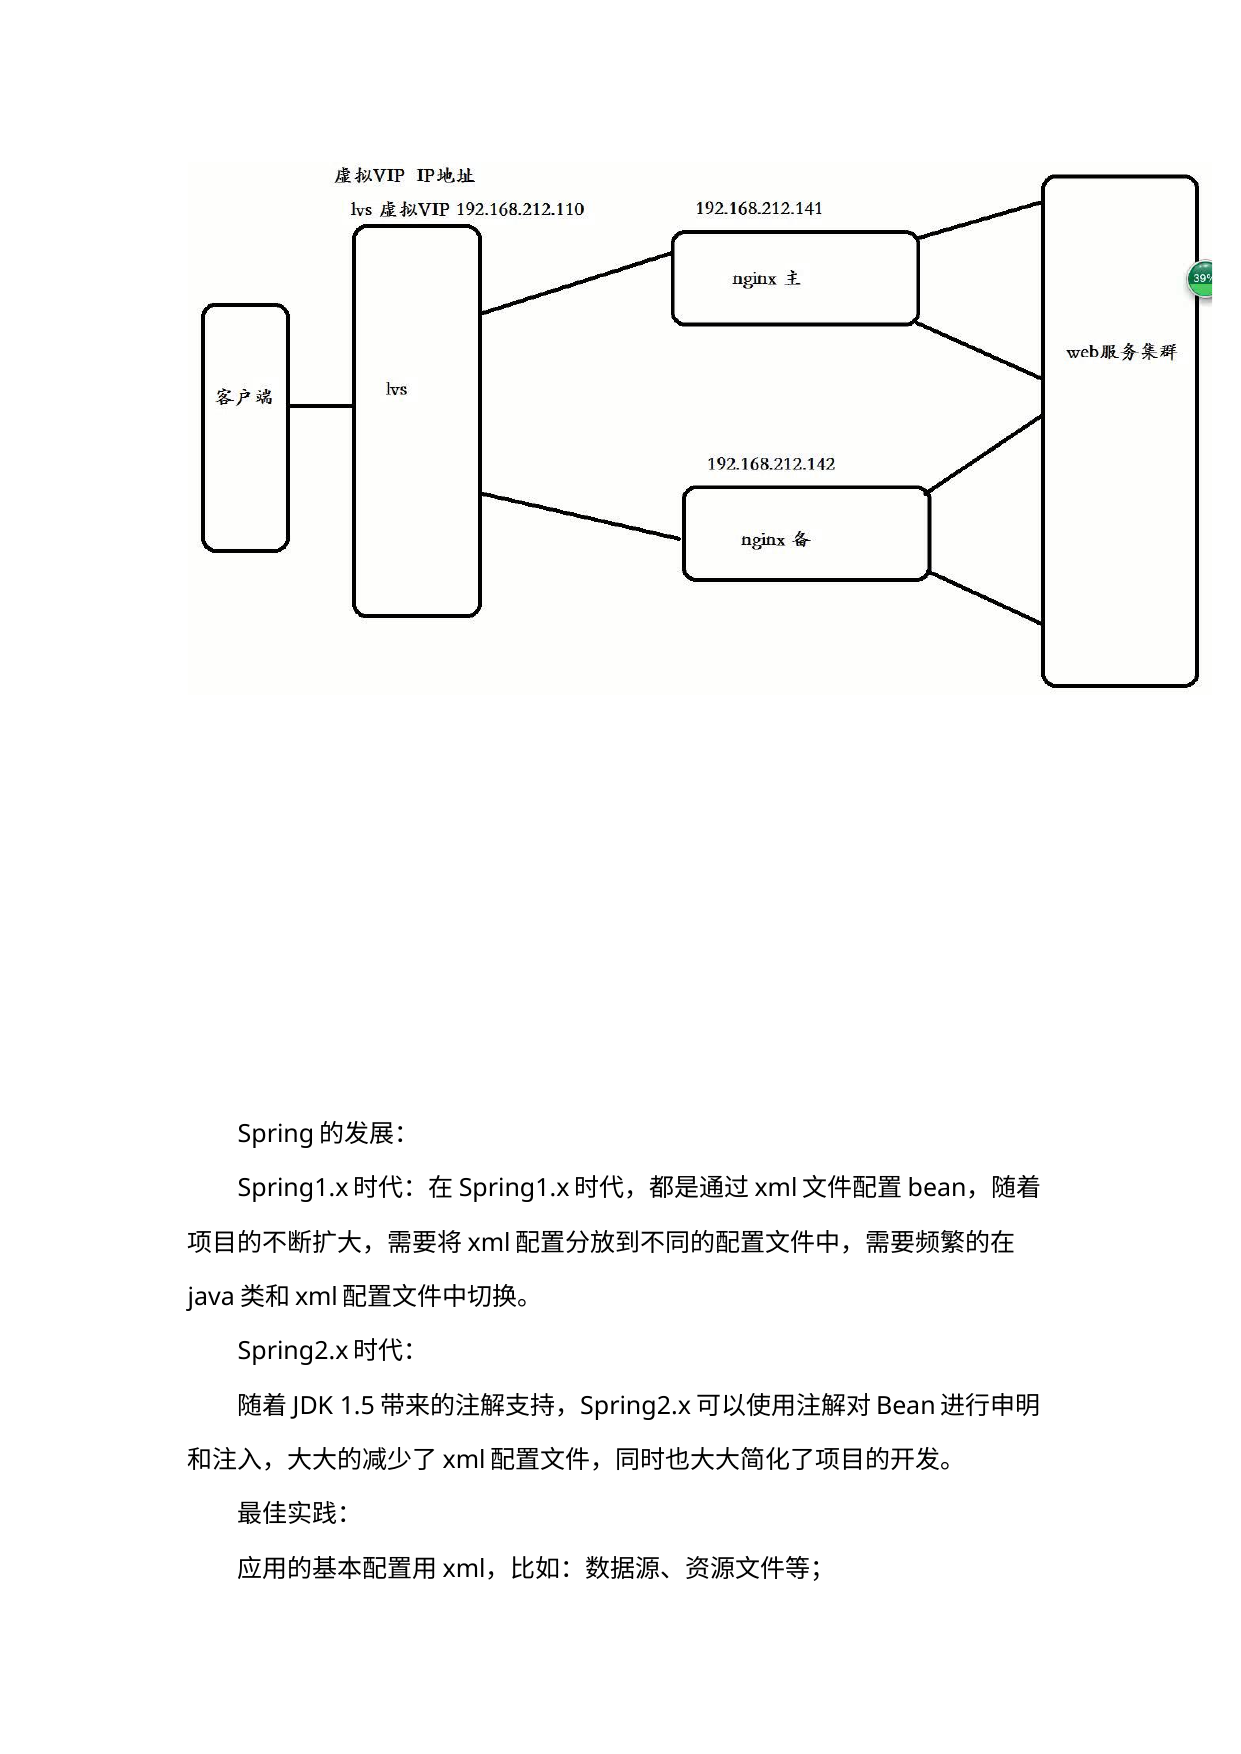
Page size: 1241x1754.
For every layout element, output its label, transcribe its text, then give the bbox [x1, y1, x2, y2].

text 最佳实践： [187, 1494, 1053, 1530]
text Spring2.x时代： [187, 1331, 1053, 1367]
text Spring的发展： [187, 1113, 1053, 1149]
text 随着JDK 1.5带来的注解支持，Spring2.x可以使用注解对Bean进行申明和注入，大大的减少了xml配置文件，同时也大大简化了项目的开发。 [187, 1385, 1053, 1476]
picture [187, 162, 1213, 695]
text Spring1.x时代：在Spring1.x时代，都是通过xml文件配置bean，随着项目的不断扩大，需要将xml配置分放到不同的配置文件中，需要频繁的在java类和xml配置文件中切换。 [187, 1168, 1053, 1313]
text 应用的基本配置用xml，比如：数据源、资源文件等； [187, 1548, 1053, 1584]
